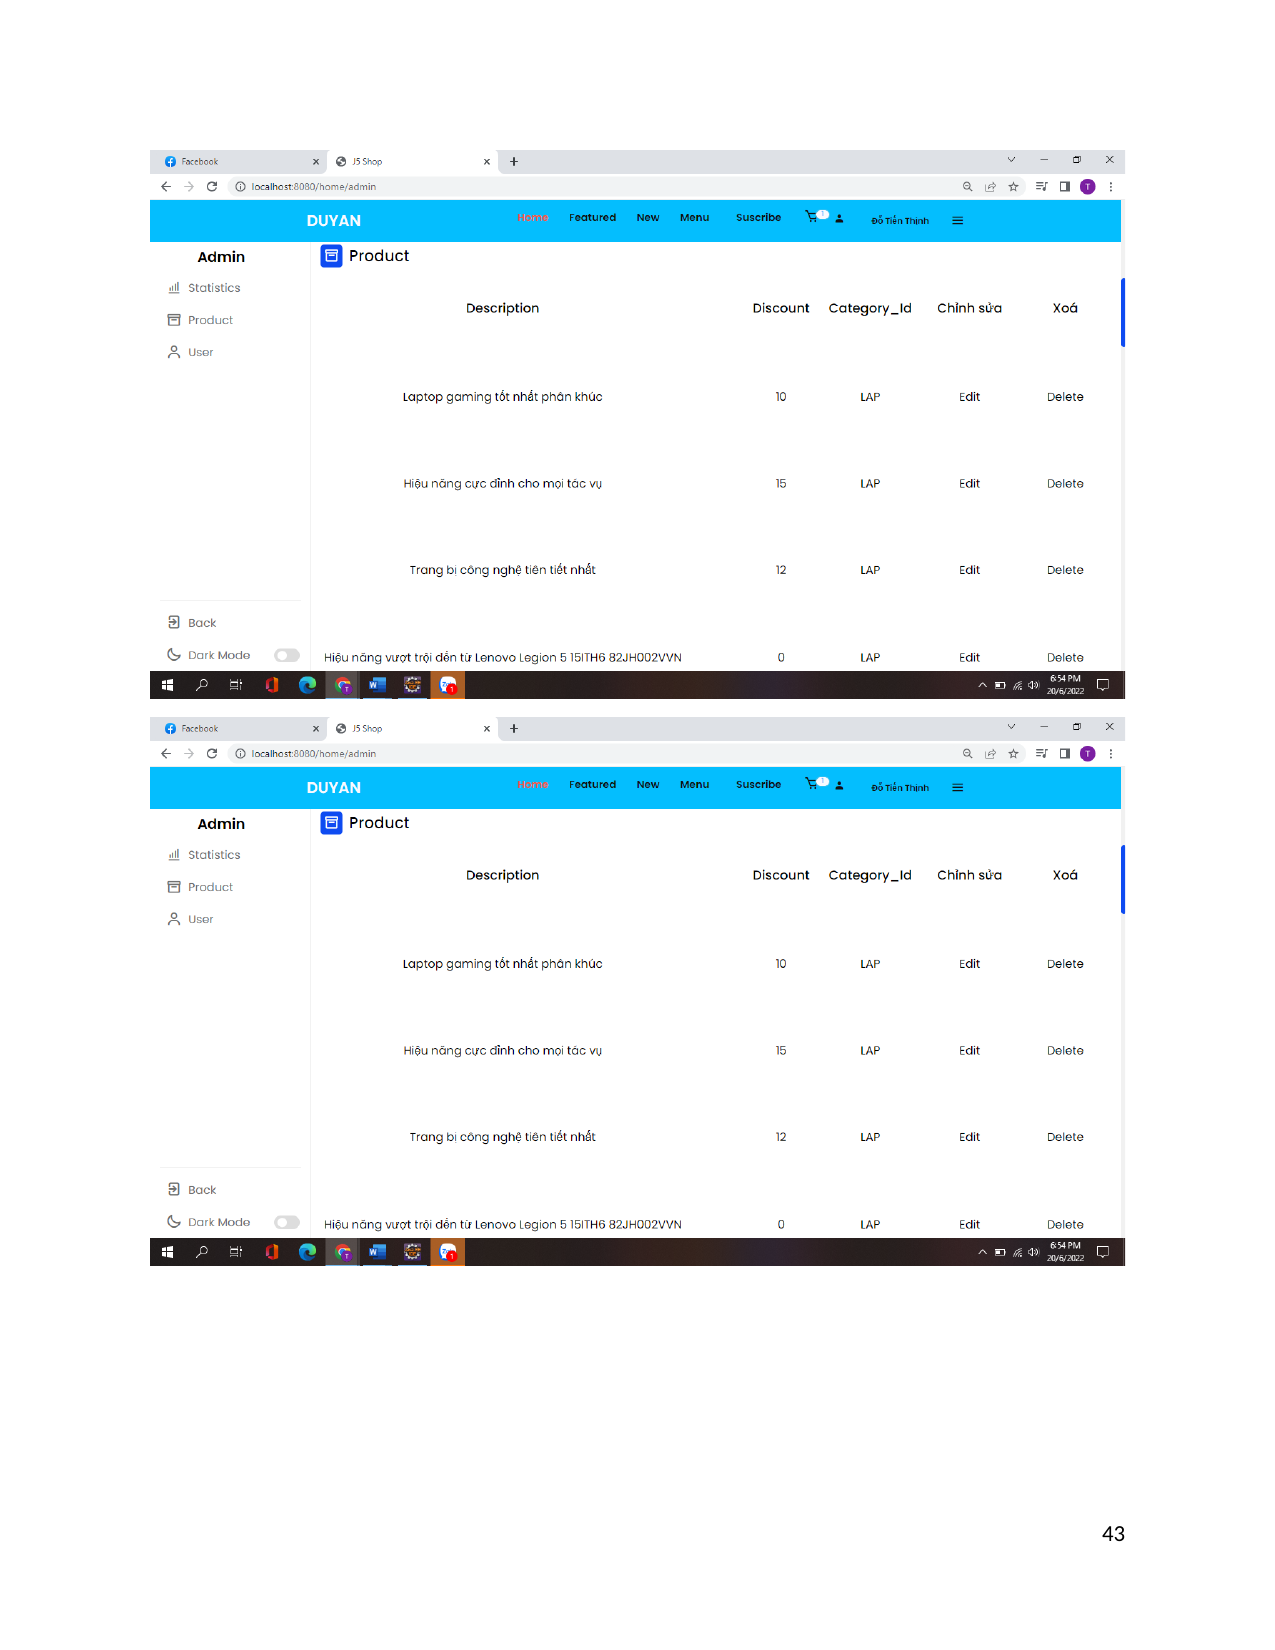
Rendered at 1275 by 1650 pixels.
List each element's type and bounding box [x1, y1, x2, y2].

picture [340, 220, 348, 225]
picture [816, 777, 829, 786]
picture [816, 210, 829, 219]
picture [308, 783, 314, 792]
picture [150, 717, 1125, 1266]
picture [316, 783, 322, 792]
picture [150, 150, 1125, 699]
picture [316, 216, 322, 225]
picture [308, 216, 314, 225]
picture [340, 787, 348, 792]
